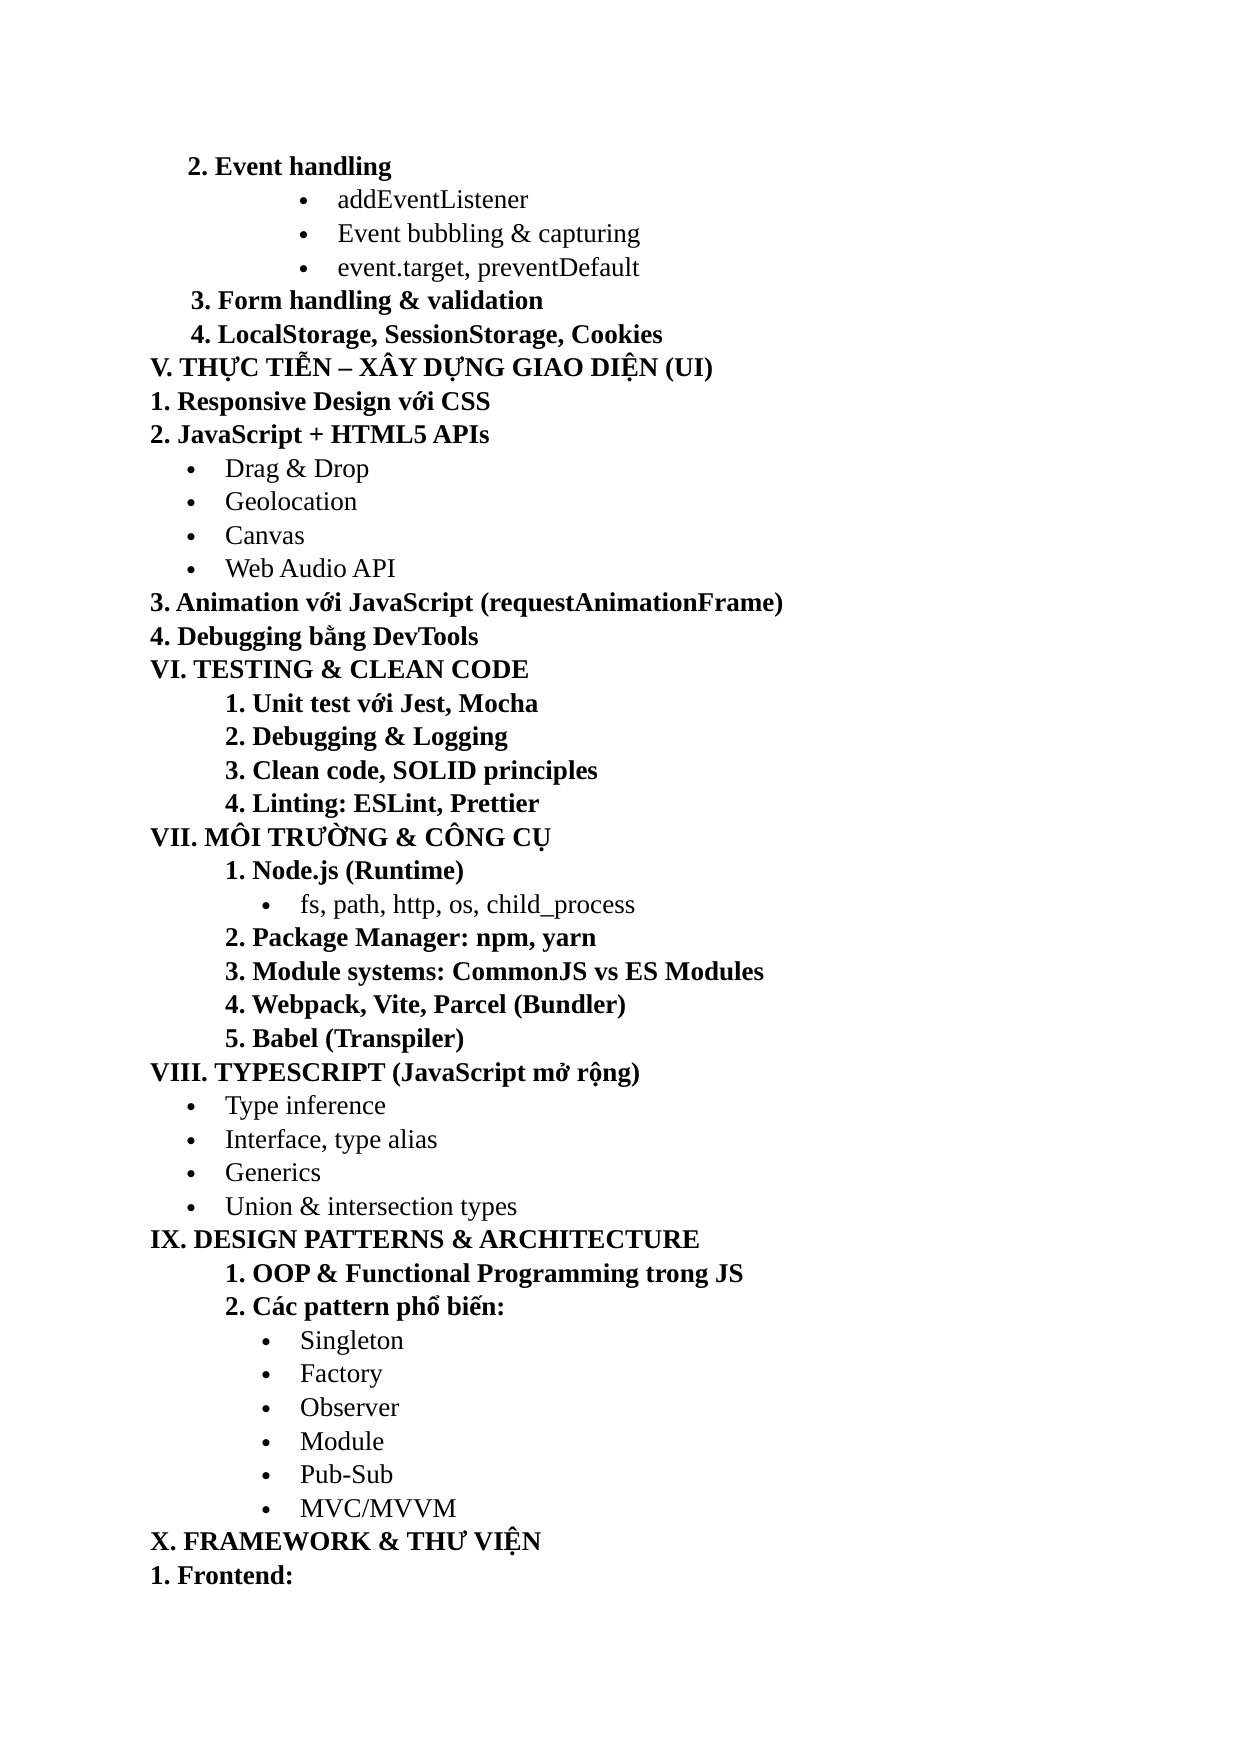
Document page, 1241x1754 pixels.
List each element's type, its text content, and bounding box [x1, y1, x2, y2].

list MVC/MVVM [262, 1492, 1090, 1523]
text 2. Event handling [150, 150, 1090, 181]
text V. THỰC TIỄN – XÂY DỰNG GIAO DIỆN (UI) [150, 351, 1090, 382]
list Generics [187, 1156, 1090, 1187]
list Observer [262, 1391, 1090, 1422]
text 1. OOP & Functional Programming trong JS [225, 1257, 1090, 1288]
text 4. Debugging bằng DevTools [150, 619, 1090, 651]
text 1. Node.js (Runtime) [225, 854, 1090, 886]
text 4. Webpack, Vite, Parcel (Bundler) [225, 988, 1090, 1020]
text 3. Animation với JavaScript (requestAnimationFrame) [150, 586, 1090, 617]
text VI. TESTING & CLEAN CODE [150, 653, 1090, 684]
text 4. Linting: ESLint, Prettier [225, 787, 1090, 818]
list Union & intersection types [187, 1190, 1090, 1221]
list addEventListener [300, 183, 1090, 215]
text 4. LocalStorage, SessionStorage, Cookies [150, 318, 1090, 349]
text VIII. TYPESCRIPT (JavaScript mở rộng) [150, 1056, 1090, 1087]
text 1. Frontend: [150, 1559, 1090, 1590]
text 3. Clean code, SOLID principles [225, 754, 1090, 785]
list fs, path, http, os, child_process [262, 888, 1090, 919]
list Type inference [187, 1089, 1090, 1120]
text IX. DESIGN PATTERNS & ARCHITECTURE [150, 1223, 1090, 1254]
text 2. Package Manager: npm, yarn [225, 921, 1090, 953]
list Geolocation [187, 485, 1090, 517]
list Drag & Drop [187, 452, 1090, 483]
list Factory [262, 1357, 1090, 1389]
text 2. Debugging & Logging [225, 720, 1090, 751]
text 1. Responsive Design với CSS [150, 385, 1090, 416]
list Pub-Sub [262, 1458, 1090, 1489]
list Canvas [187, 519, 1090, 550]
list Module [262, 1424, 1090, 1456]
text VII. MÔI TRƯỜNG & CÔNG CỤ [150, 821, 1090, 852]
list Interface, type alias [187, 1123, 1090, 1154]
text 1. Unit test với Jest, Mocha [225, 687, 1090, 718]
text X. FRAMEWORK & THƯ VIỆN [150, 1525, 1090, 1556]
text 5. Babel (Transpiler) [225, 1022, 1090, 1053]
list Event bubbling & capturing [300, 217, 1090, 248]
list Singleton [262, 1324, 1090, 1355]
text 2. JavaScript + HTML5 APIs [150, 418, 1090, 449]
text 2. Các pattern phổ biến: [225, 1290, 1090, 1322]
text 3. Form handling & validation [150, 284, 1090, 315]
list event.target, preventDefault [300, 251, 1090, 282]
list Web Audio API [187, 552, 1090, 584]
text 3. Module systems: CommonJS vs ES Modules [225, 955, 1090, 986]
